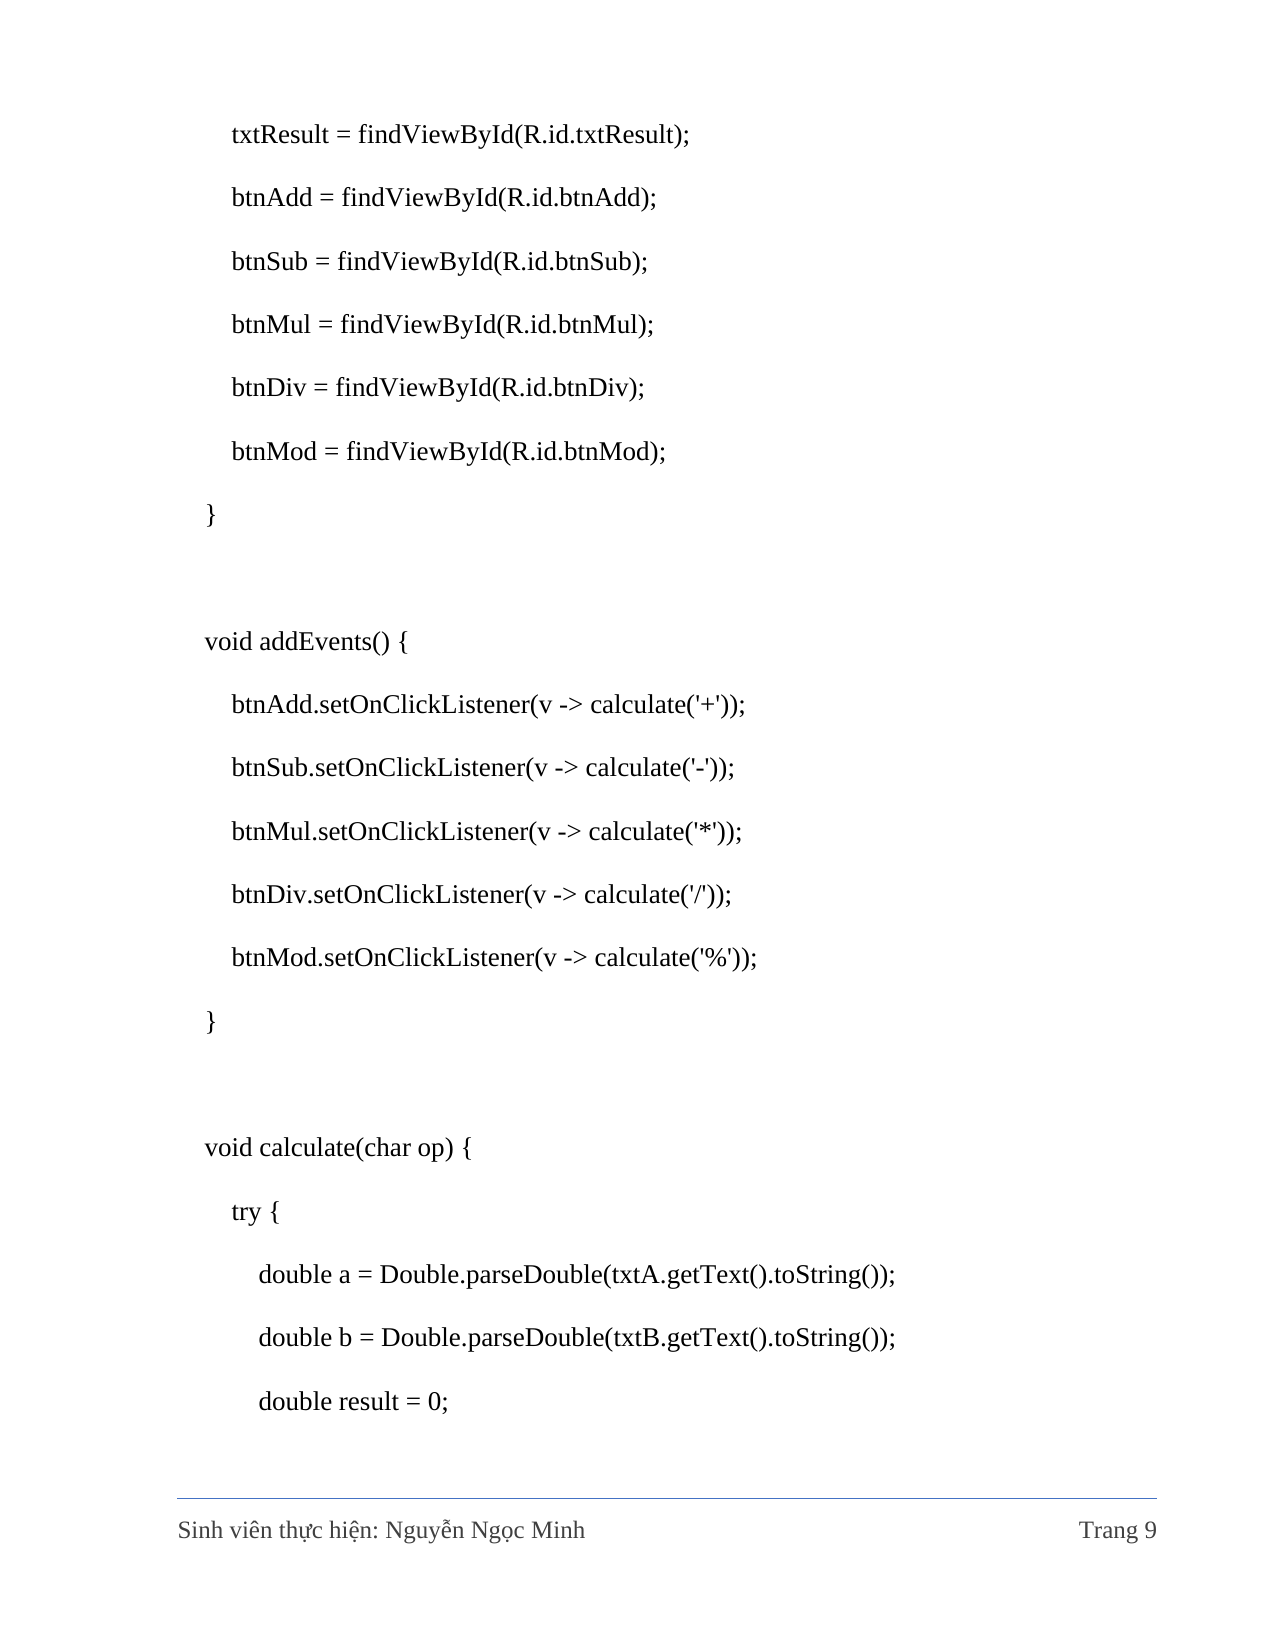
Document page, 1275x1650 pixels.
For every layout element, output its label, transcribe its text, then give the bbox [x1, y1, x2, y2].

text btnSub = findViewById(R.id.btnSub); [177, 245, 1157, 276]
text btnDiv = findViewById(R.id.btnDiv); [177, 371, 1157, 403]
text } [177, 498, 1157, 529]
text btnMod = findViewById(R.id.btnMod); [177, 435, 1157, 466]
text } [177, 1005, 1157, 1036]
text txtResult = findViewById(R.id.txtResult); [177, 118, 1157, 149]
text double result = 0; [177, 1385, 1157, 1416]
text void addEvents() { [177, 625, 1157, 656]
text double b = Double.parseDouble(txtB.getText().toString()); [177, 1321, 1157, 1353]
text btnSub.setOnClickListener(v -> calculate('-')); [177, 751, 1157, 783]
text btnMul = findViewById(R.id.btnMul); [177, 308, 1157, 339]
text try { [177, 1195, 1157, 1226]
text void calculate(char op) { [177, 1131, 1157, 1163]
text btnAdd = findViewById(R.id.btnAdd); [177, 181, 1157, 213]
text btnMod.setOnClickListener(v -> calculate('%')); [177, 941, 1157, 973]
text btnAdd.setOnClickListener(v -> calculate('+')); [177, 688, 1157, 719]
text btnMul.setOnClickListener(v -> calculate('*')); [177, 815, 1157, 846]
text btnDiv.setOnClickListener(v -> calculate('/')); [177, 878, 1157, 909]
text double a = Double.parseDouble(txtA.getText().toString()); [177, 1258, 1157, 1289]
